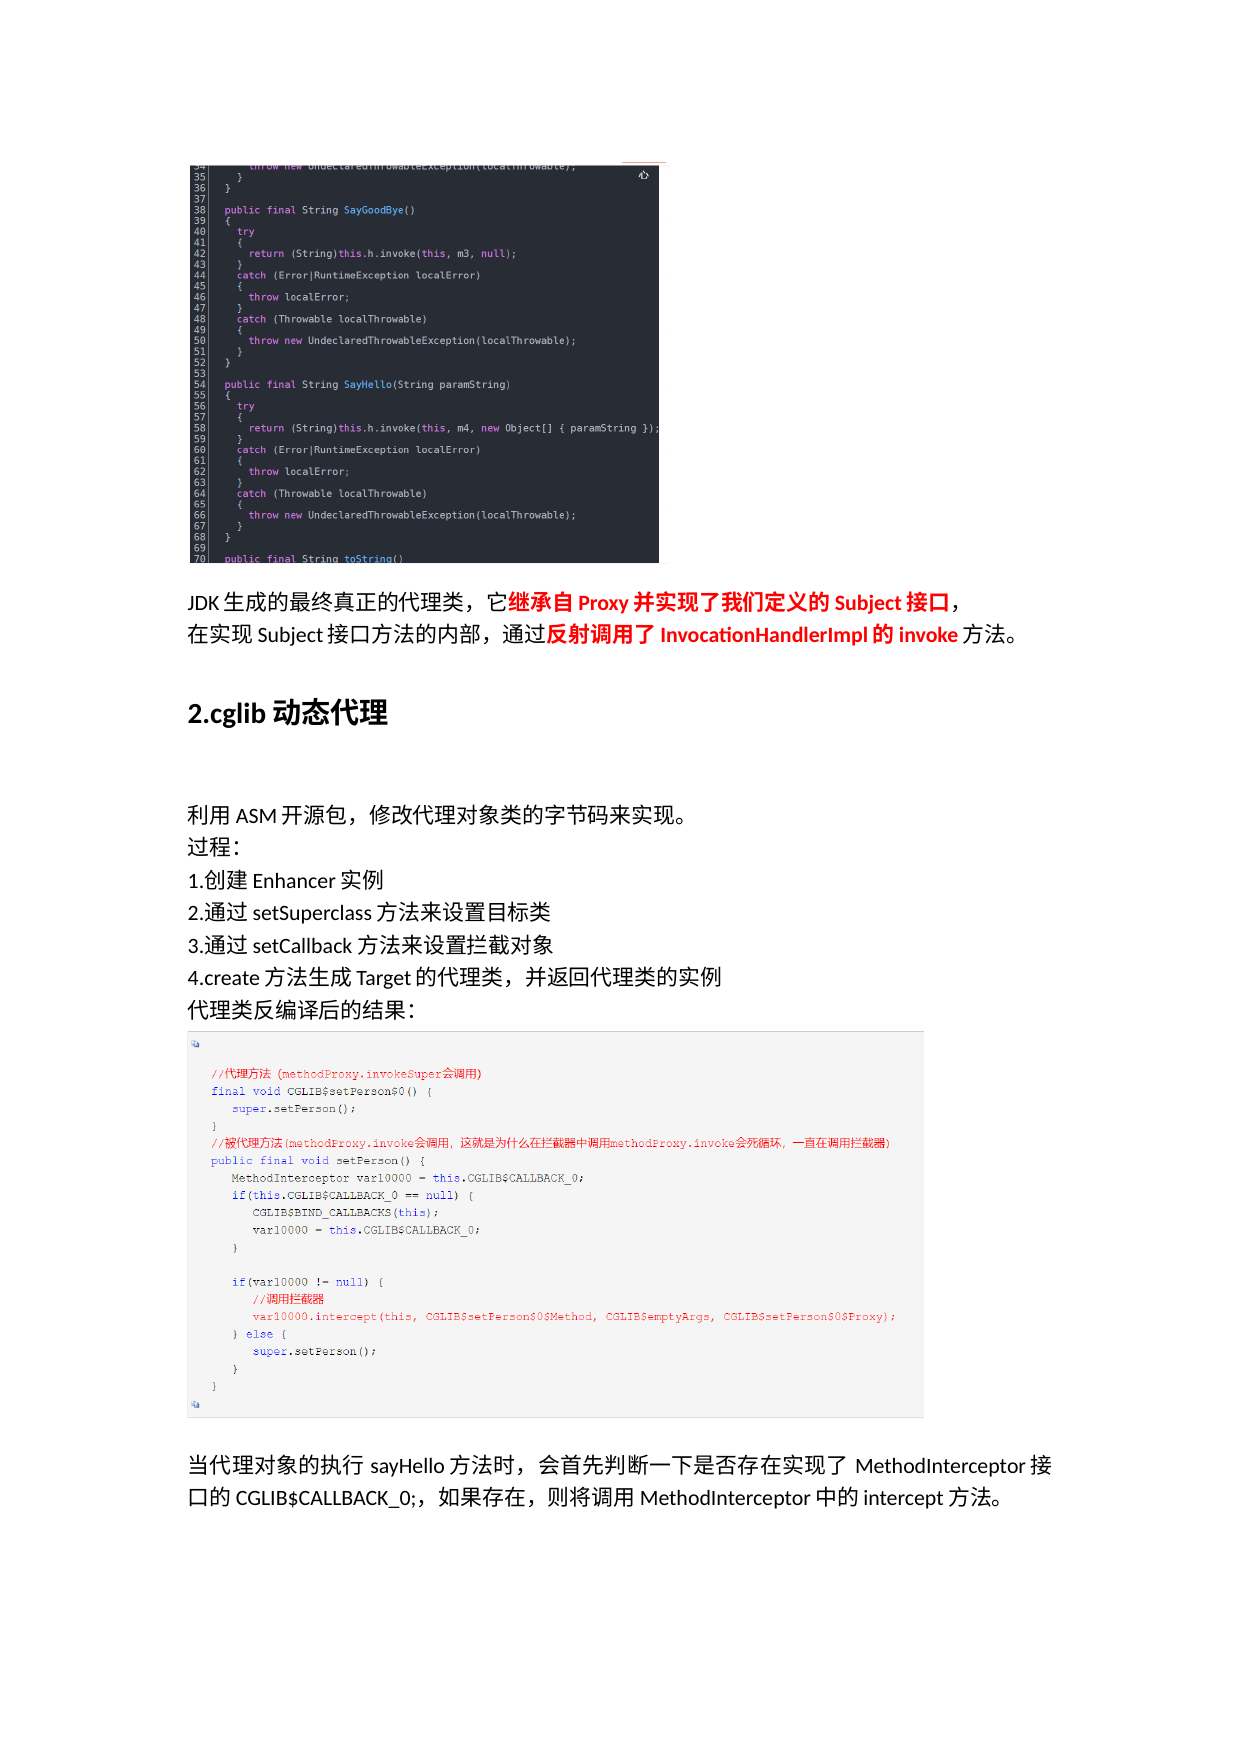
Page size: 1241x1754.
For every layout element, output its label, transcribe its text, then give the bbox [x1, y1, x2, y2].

text 在实现Subject接口方法的内部，通过反射调用了InvocationHandlerImpl的invoke方法。 [187, 617, 1053, 649]
picture [187, 1025, 924, 1418]
text 代理类反编译后的结果： [187, 992, 1053, 1025]
text 2.通过setSuperclass方法来设置目标类 [187, 895, 1053, 927]
text 3.通过setCallback 方法来设置拦截对象 [187, 927, 1053, 960]
text 利用ASM开源包，修改代理对象类的字节码来实现。 [187, 797, 1053, 830]
text 当代理对象的执行sayHello方法时，会首先判断一下是否存在实现了MethodInterceptor接口的CGLIB$CALLBACK_0;，如果存在，则将调用MethodInterceptor中的intercept方法。 [187, 1447, 1053, 1512]
text 过程： [187, 830, 1053, 862]
picture [187, 162, 670, 564]
text JDK生成的最终真正的代理类，它继承自Proxy并实现了我们定义的Subject接口， [187, 584, 1053, 617]
text 4.create方法生成Target的代理类，并返回代理类的实例 [187, 960, 1053, 992]
subtitle 2.cglib动态代理 [187, 679, 1053, 744]
text 1.创建Enhancer实例 [187, 862, 1053, 895]
